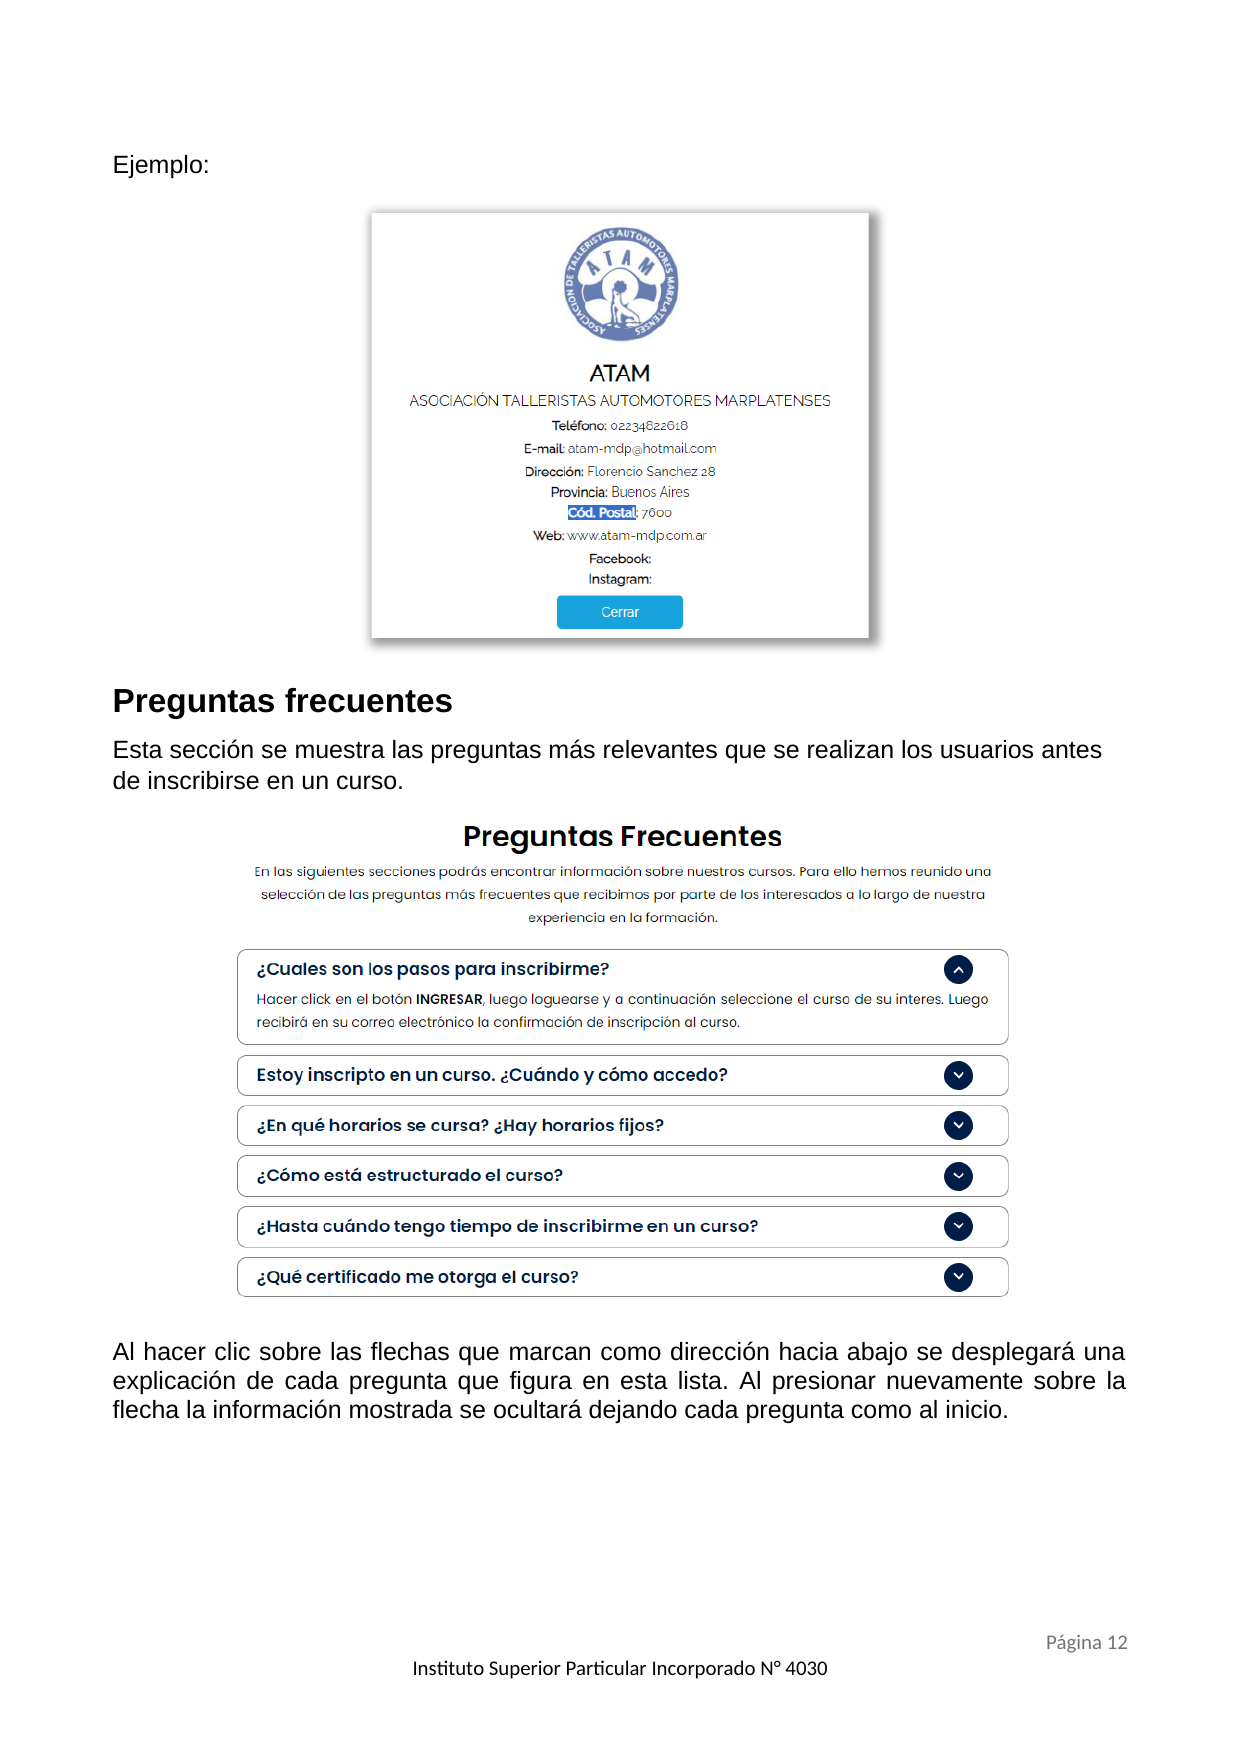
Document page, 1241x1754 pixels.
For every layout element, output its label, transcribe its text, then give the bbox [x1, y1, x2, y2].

text Esta sección se muestra las preguntas más relevantes que se realizan los usuarios antes de inscribirse en un curso. [112, 735, 1128, 795]
text Ejemplo: [112, 150, 1128, 179]
subtitle Preguntas frecuentes [112, 681, 1128, 720]
text Al hacer clic sobre las flechas que marcan como dirección hacia abajo se desplegará una explicación de cada pregunta que figura en esta lista. Al presionar nuevamente sobre la flecha la información mostrada se ocultará dejando cada pregunta como al inicio. [112, 1337, 1128, 1423]
picture [371, 213, 869, 638]
picture [213, 810, 1027, 1319]
